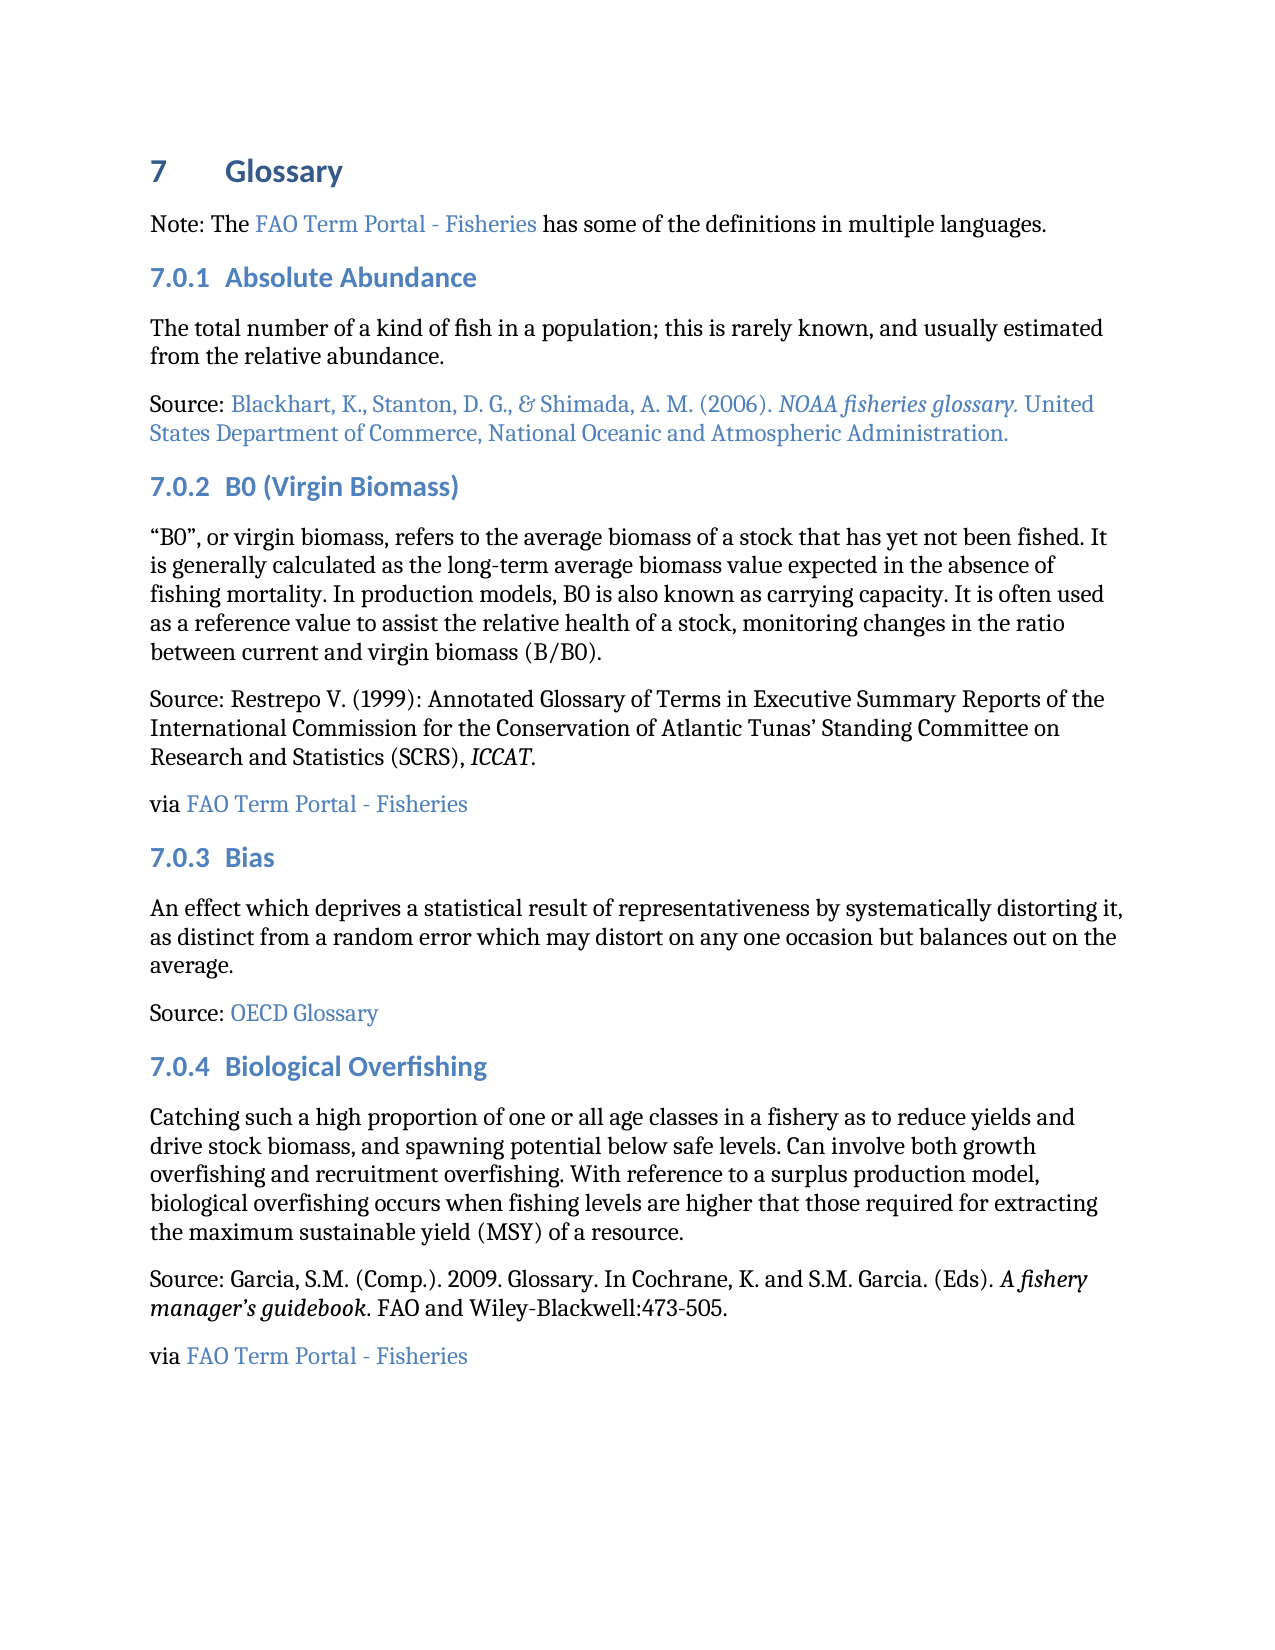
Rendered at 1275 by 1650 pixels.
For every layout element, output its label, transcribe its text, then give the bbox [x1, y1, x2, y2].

subtitle 7.0.3 Bias [150, 839, 1125, 875]
text Source: Blackhart, K., Stanton, D. G., & Shimada, A. M. (2006). NOAA fisheries glossary. United States Department of Commerce, National Oceanic and Atmospheric Administration. [150, 390, 1125, 447]
text Source: Restrepo V. (1999): Annotated Glossary of Terms in Executive Summary Reports of the International Commission for the Conservation of Atlantic Tunas’ Standing Committee on Research and Statistics (SCRS), ICCAT. [150, 685, 1125, 771]
subtitle 7.0.4 Biological Overfishing [150, 1048, 1125, 1084]
text “B0”, or virgin biomass, refers to the average biomass of a stock that has yet not been fished. It is generally calculated as the long-term average biomass value expected in the absence of fishing mortality. In production models, B0 is also known as carrying capacity. It is often used as a reference value to assist the relative health of a stock, monitoring changes in the ratio between current and virgin biomass (B/B0). [150, 522, 1125, 666]
text An effect which deprives a statistical result of representativeness by systematically distorting it, as distinct from a random error which may distort on any one occasion but balances out on the average. [150, 894, 1125, 980]
text Note: The FAO Term Portal - Fisheries has some of the definitions in multiple languages. [150, 209, 1125, 238]
text via FAO Term Portal - Fisheries [150, 790, 1125, 819]
text via FAO Term Portal - Fisheries [150, 1342, 1125, 1370]
subtitle 7 Glossary [150, 150, 1125, 191]
text Source: Garcia, S.M. (Comp.). 2009. Glossary. In Cochrane, K. and S.M. Garcia. (Eds). A fishery manager’s guidebook. FAO and Wiley-Blackwell:473-505. [150, 1265, 1125, 1323]
subtitle 7.0.1 Absolute Abundance [150, 259, 1125, 295]
text Source: OECD Glossary [150, 999, 1125, 1028]
text The total number of a kind of ﬁsh in a population; this is rarely known, and usually estimated from the relative abundance. [150, 313, 1125, 371]
subtitle 7.0.2 B0 (Virgin Biomass) [150, 468, 1125, 504]
text Catching such a high proportion of one or all age classes in a fishery as to reduce yields and drive stock biomass, and spawning potential below safe levels. Can involve both growth overfishing and recruitment overfishing. With reference to a surplus production model, biological overfishing occurs when fishing levels are higher that those required for extracting the maximum sustainable yield (MSY) of a resource. [150, 1103, 1125, 1247]
